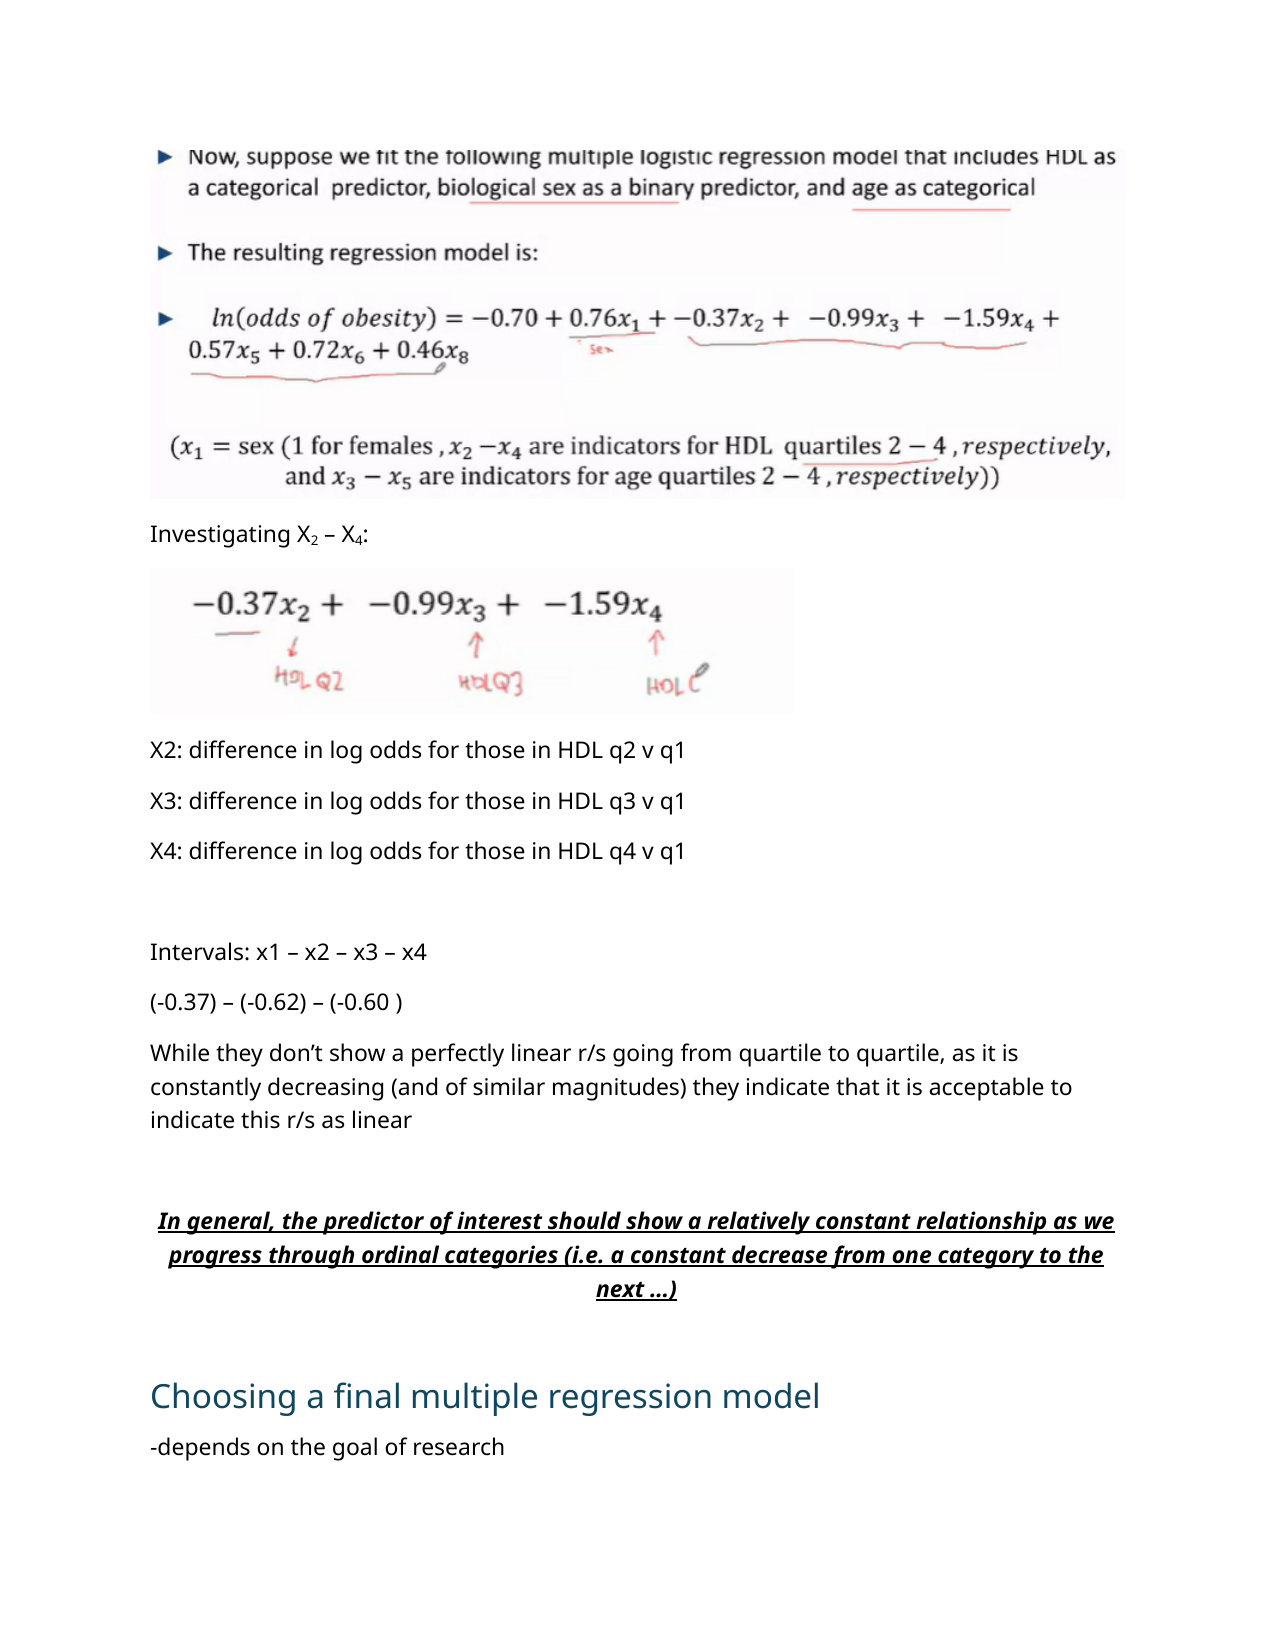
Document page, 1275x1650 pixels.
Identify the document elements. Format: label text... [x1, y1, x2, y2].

text In general, the predictor of interest should show a relatively constant relationship as we progress through ordinal categories (i.e. a constant decrease from one category to the next …) [150, 1205, 1125, 1304]
text Intervals: x1 – x2 – x3 – x4 [150, 936, 1125, 967]
text (-0.37) – (-0.62) – (-0.60 ) [150, 986, 1125, 1017]
text -depends on the goal of research [150, 1431, 1125, 1462]
text While they don’t show a perfectly linear r/s going from quartile to quartile, as it is constantly decreasing (and of similar magnitudes) they indicate that it is acceptable to indicate this r/s as linear [150, 1037, 1125, 1135]
picture [150, 568, 794, 715]
text X4: difference in log odds for those in HDL q4 v q1 [150, 835, 1125, 866]
text Investigating X2 – X4: [150, 518, 1125, 549]
text X2: difference in log odds for those in HDL q2 v q1 [150, 734, 1125, 765]
text X3: difference in log odds for those in HDL q3 v q1 [150, 784, 1125, 816]
picture [150, 150, 1125, 499]
subtitle Choosing a final multiple regression model [150, 1373, 1125, 1419]
